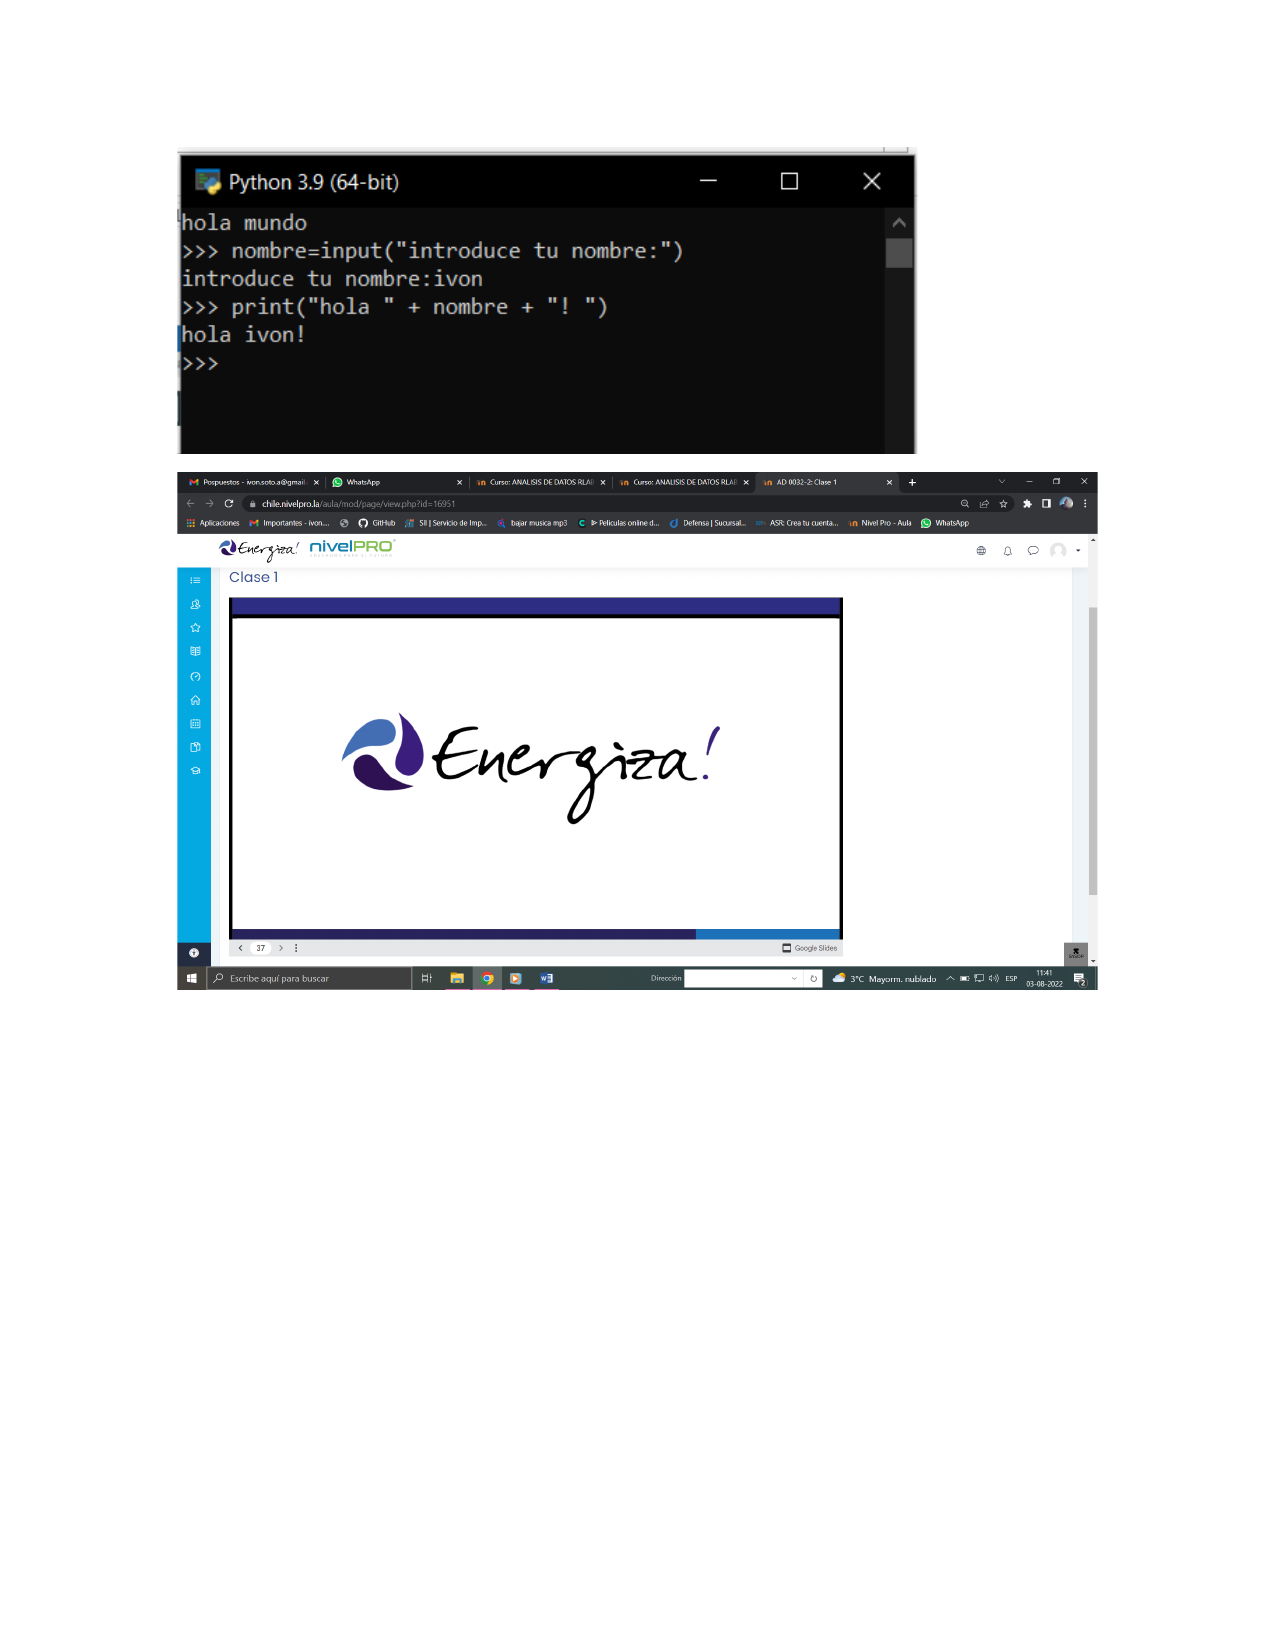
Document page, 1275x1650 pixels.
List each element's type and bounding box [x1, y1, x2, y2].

picture [177, 472, 1098, 990]
picture [191, 647, 200, 652]
picture [177, 147, 918, 454]
